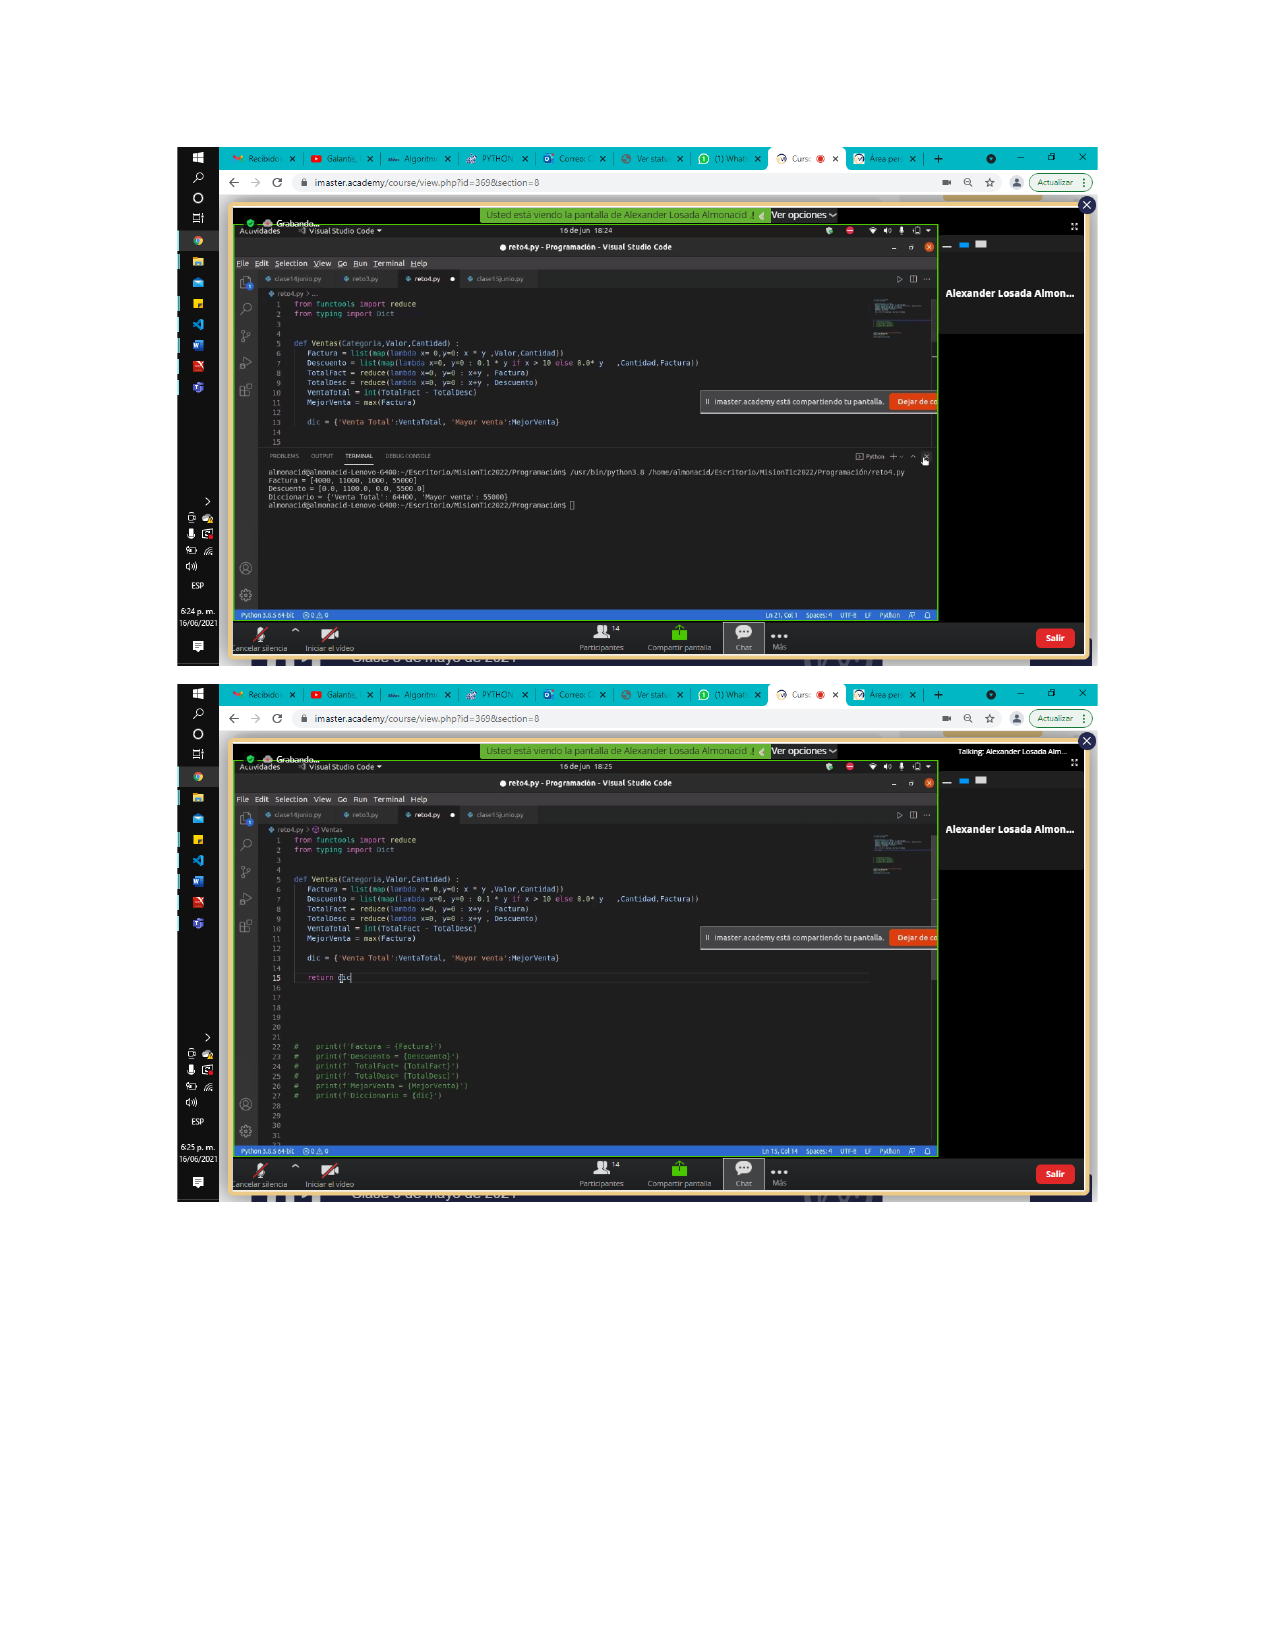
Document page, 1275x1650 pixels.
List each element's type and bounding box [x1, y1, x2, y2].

picture [177, 684, 1098, 1202]
picture [177, 147, 1098, 666]
